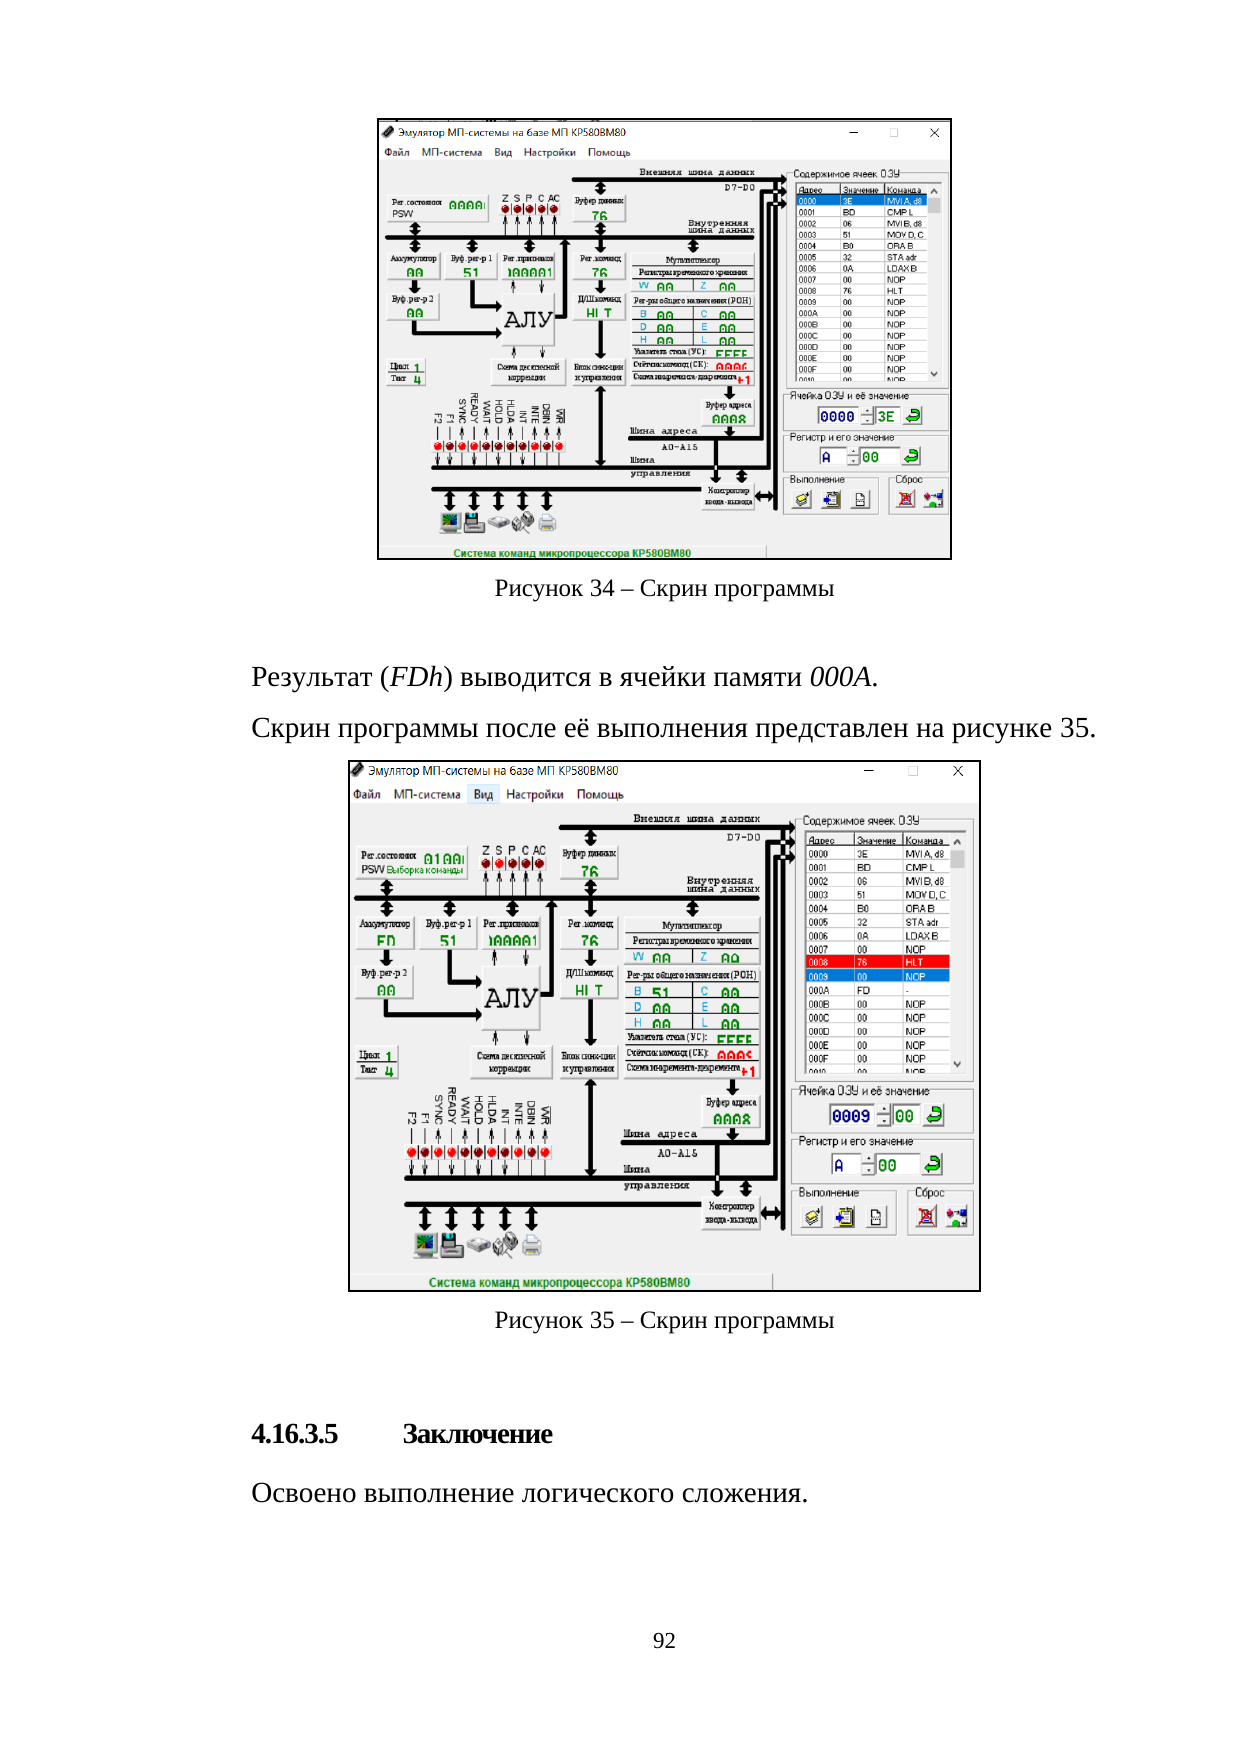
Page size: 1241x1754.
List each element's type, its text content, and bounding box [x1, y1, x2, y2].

text Результат (FDh) выводится в ячейки памяти 000A. [177, 659, 1152, 693]
picture [379, 120, 950, 558]
text Скрин программы после её выполнения представлен на рисунке 35. [177, 710, 1152, 743]
picture [350, 762, 979, 1290]
text Рисунок 35 – Скрин программы [177, 1305, 1152, 1334]
text Рисунок 34 – Скрин программы [177, 573, 1152, 602]
title 4.16.3.5 Заключение [177, 1416, 1152, 1450]
text Освоено выполнение логического сложения. [177, 1475, 1152, 1508]
